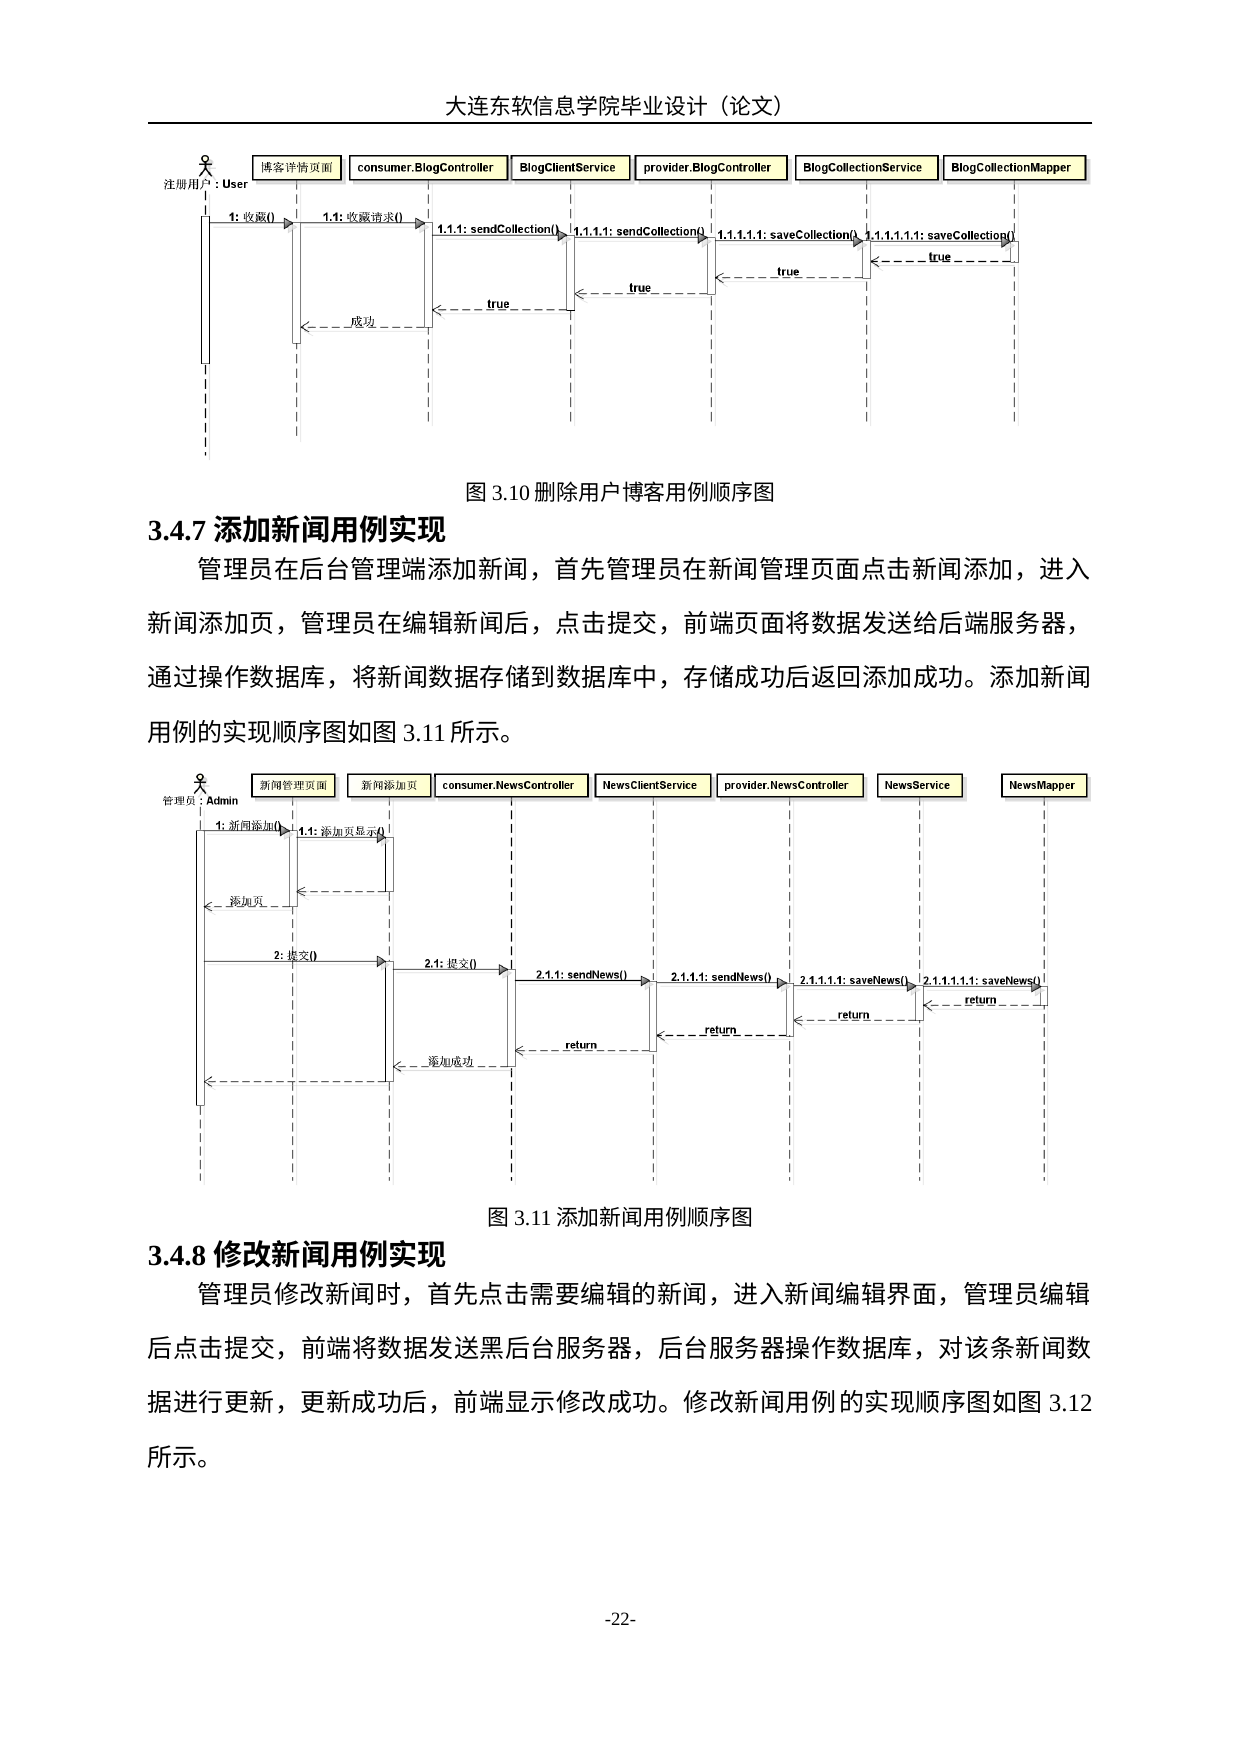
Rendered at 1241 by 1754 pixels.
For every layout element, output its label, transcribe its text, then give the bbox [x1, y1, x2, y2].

picture [147, 147, 1093, 463]
text 管理员修改新闻时，首先点击需要编辑的新闻，进入新闻编辑界面，管理员编辑后点击提交，前端将数据发送黑后台服务器，后台服务器操作数据库，对该条新闻数据进行更新，更新成功后，前端显示修改成功。修改新闻用例的实现顺序图如图3.12所示。 [148, 1274, 1092, 1473]
text 图3.11添加新闻用例顺序图 [148, 1200, 1092, 1232]
picture [147, 766, 1093, 1188]
subtitle 3.4.8 修改新闻用例实现 [148, 1232, 1092, 1274]
text 管理员在后台管理端添加新闻，首先管理员在新闻管理页面点击新闻添加，进入新闻添加页，管理员在编辑新闻后，点击提交，前端页面将数据发送给后端服务器，通过操作数据库，将新闻数据存储到数据库中，存储成功后返回添加成功。添加新闻用例的实现顺序图如图3.11所示。 [148, 549, 1092, 748]
text 图3.10删除用户博客用例顺序图 [148, 475, 1092, 507]
subtitle 3.4.7 添加新闻用例实现 [148, 507, 1092, 549]
